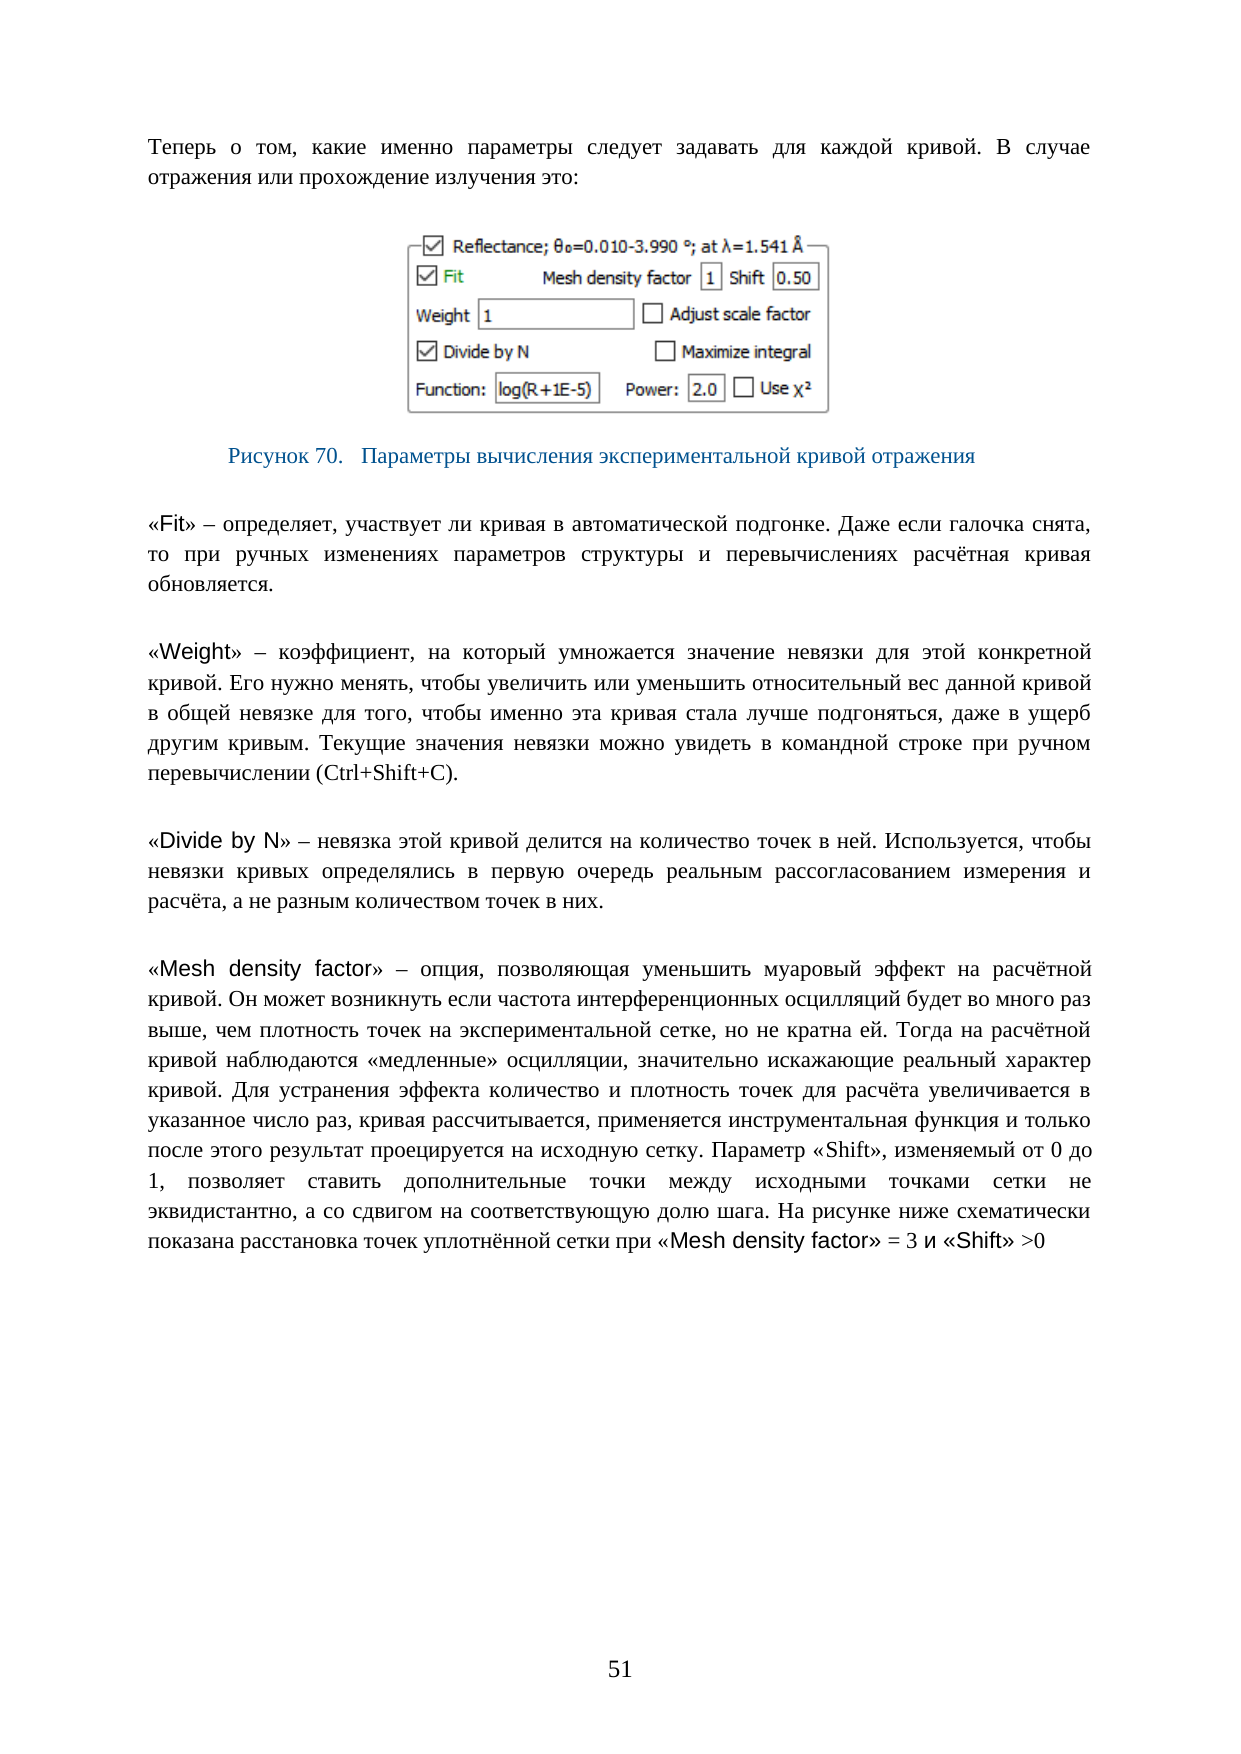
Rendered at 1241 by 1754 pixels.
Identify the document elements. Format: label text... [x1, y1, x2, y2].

text «Mesh density factor» – опция, позволяющая уменьшить муаровый эффект на расчётной кривой. Он может возникнуть если частота интерференционных осцилляций будет во много раз выше, чем плотность точек на экспериментальной сетке, но не кратна ей. Тогда на расчётной кривой наблюдаются «медленные» осцилляции, значительно искажающие реальный характер кривой. Для устранения эффекта количество и плотность точек для расчёта увеличивается в указанное число раз, кривая рассчитывается, применяется инструментальная функция и только после этого результат проецируется на исходную сетку. Параметр «Shift», изменяемый от 0 до 1, позволяет ставить дополнительные точки между исходными точками сетки не эквидистантно, а со сдвигом на соответствующую долю шага. На рисунке ниже схематически показана расстановка точек уплотнённой сетки при «Mesh density factor» = 3 и «Shift» >0 [148, 955, 1093, 1253]
picture [403, 231, 833, 418]
text «Weight» – коэффициент, на который умножается значение невязки для этой конкретной кривой. Его нужно менять, чтобы увеличить или уменьшить относительный вес данной кривой в общей невязке для того, чтобы именно эта кривая стала лучше подгоняться, даже в ущерб другим кривым. Текущие значения невязки можно увидеть в командной строке при ручном перевычислении (Ctrl+Shift+C). [148, 638, 1093, 786]
text «Fit» – определяет, участвует ли кривая в автоматической подгонке. Даже если галочка снята, то при ручных изменениях параметров структуры и перевычислениях расчётная кривая обновляется. [148, 510, 1093, 597]
text «Divide by N» – невязка этой кривой делится на количество точек в ней. Используется, чтобы невязки кривых определялись в первую очередь реальным рассогласованием измерения и расчёта, а не разным количеством точек в них. [148, 827, 1093, 914]
text Теперь о том, какие именно параметры следует задавать для каждой кривой. В случае отражения или прохождение излучения это: [148, 133, 1093, 189]
